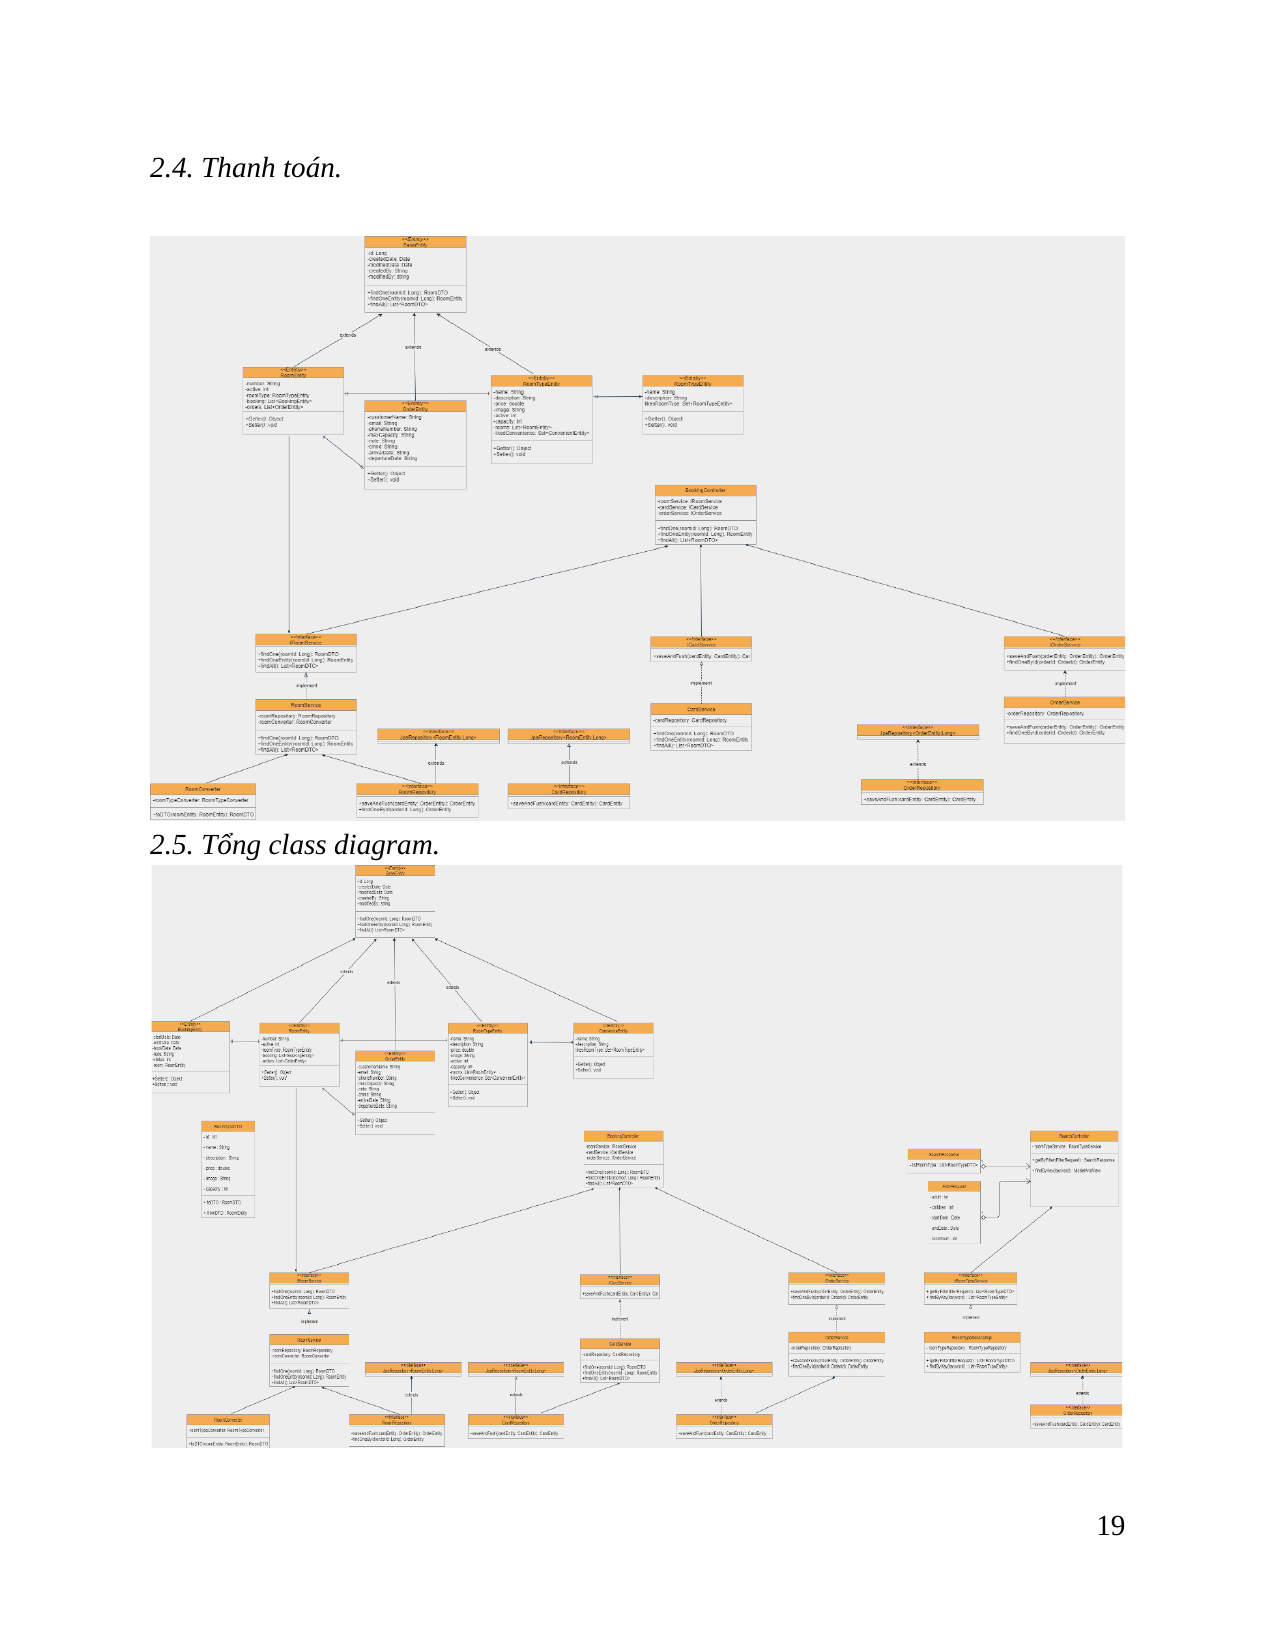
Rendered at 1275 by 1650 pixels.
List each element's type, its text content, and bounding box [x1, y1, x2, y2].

picture [150, 865, 1122, 1447]
picture [150, 236, 1125, 821]
subtitle Tổng class diagram. [150, 827, 1125, 861]
subtitle Thanh toán. [150, 150, 1125, 183]
